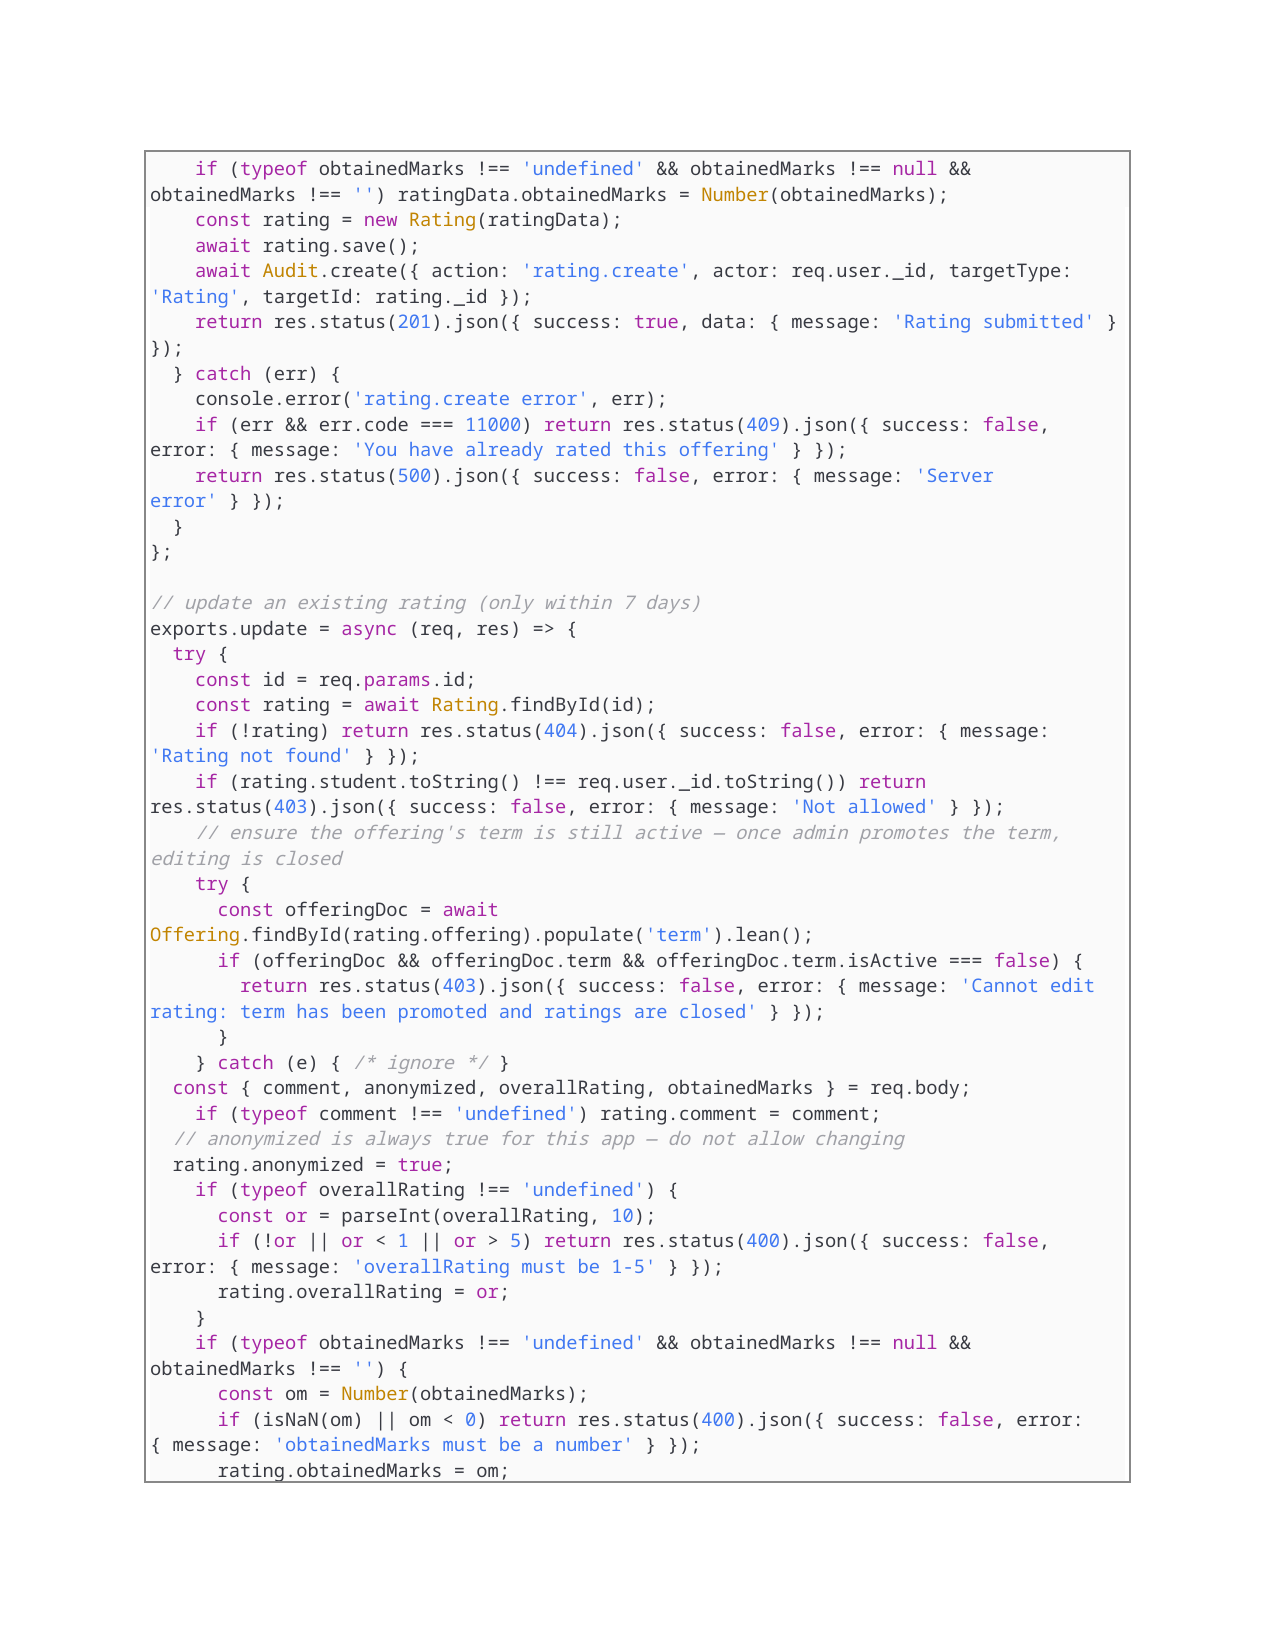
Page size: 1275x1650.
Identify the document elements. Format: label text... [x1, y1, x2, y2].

text const rating = await Rating.findById(id); [150, 692, 1125, 717]
text const rating = new Rating(ratingData); [150, 207, 1125, 232]
text } [150, 1023, 1125, 1049]
text const or = parseInt(overallRating, 10); [150, 1202, 1125, 1228]
text }; [150, 538, 1125, 564]
text rating.anonymized = true; [150, 1151, 1125, 1177]
text // ensure the offering's term is still active — once admin promotes the term, editing is closed [150, 819, 1125, 870]
text exports.update = async (req, res) => { [150, 615, 1125, 641]
text } catch (e) { /* ignore */ } [150, 1049, 1125, 1074]
text rating.obtainedMarks = om; [150, 1457, 1125, 1481]
text if (!rating) return res.status(404).json({ success: false, error: { message: 'Rating not found' } }); [150, 717, 1125, 768]
text } [150, 513, 1125, 538]
text if (typeof obtainedMarks !== 'undefined' && obtainedMarks !== null && obtainedMarks !== '') { [150, 1330, 1125, 1381]
text if (typeof overallRating !== 'undefined') { [150, 1177, 1125, 1202]
text await rating.save(); [150, 232, 1125, 258]
text if (isNaN(om) || om < 0) return res.status(400).json({ success: false, error: { message: 'obtainedMarks must be a number' } }); [150, 1406, 1125, 1457]
text console.error('rating.create error', err); [150, 385, 1125, 411]
text if (!or || or < 1 || or > 5) return res.status(400).json({ success: false, error: { message: 'overallRating must be 1-5' } }); [150, 1228, 1125, 1279]
text try { [150, 870, 1125, 896]
text await Audit.create({ action: 'rating.create', actor: req.user._id, targetType: 'Rating', targetId: rating._id }); [150, 258, 1125, 309]
text // update an existing rating (only within 7 days) [150, 589, 1125, 615]
text if (typeof obtainedMarks !== 'undefined' && obtainedMarks !== null && obtainedMarks !== '') ratingData.obtainedMarks = Number(obtainedMarks); [146, 152, 1129, 207]
text const offeringDoc = await Offering.findById(rating.offering).populate('term').lean(); [150, 896, 1125, 947]
text if (offeringDoc && offeringDoc.term && offeringDoc.term.isActive === false) { [150, 947, 1125, 972]
text try { [150, 641, 1125, 666]
text } catch (err) { [150, 360, 1125, 385]
text const id = req.params.id; [150, 666, 1125, 692]
text const { comment, anonymized, overallRating, obtainedMarks } = req.body; [150, 1074, 1125, 1100]
text const om = Number(obtainedMarks); [150, 1381, 1125, 1406]
text return res.status(403).json({ success: false, error: { message: 'Cannot edit rating: term has been promoted and ratings are closed' } }); [150, 972, 1125, 1023]
text if (rating.student.toString() !== req.user._id.toString()) return res.status(403).json({ success: false, error: { message: 'Not allowed' } }); [150, 768, 1125, 819]
text rating.overallRating = or; [150, 1279, 1125, 1304]
text if (err && err.code === 11000) return res.status(409).json({ success: false, error: { message: 'You have already rated this offering' } }); [150, 411, 1125, 462]
text } [150, 1304, 1125, 1330]
text return res.status(500).json({ success: false, error: { message: 'Server error' } }); [150, 462, 1125, 513]
text if (typeof comment !== 'undefined') rating.comment = comment; [150, 1100, 1125, 1126]
text return res.status(201).json({ success: true, data: { message: 'Rating submitted' } }); [150, 309, 1125, 360]
text // anonymized is always true for this app — do not allow changing [150, 1126, 1125, 1151]
